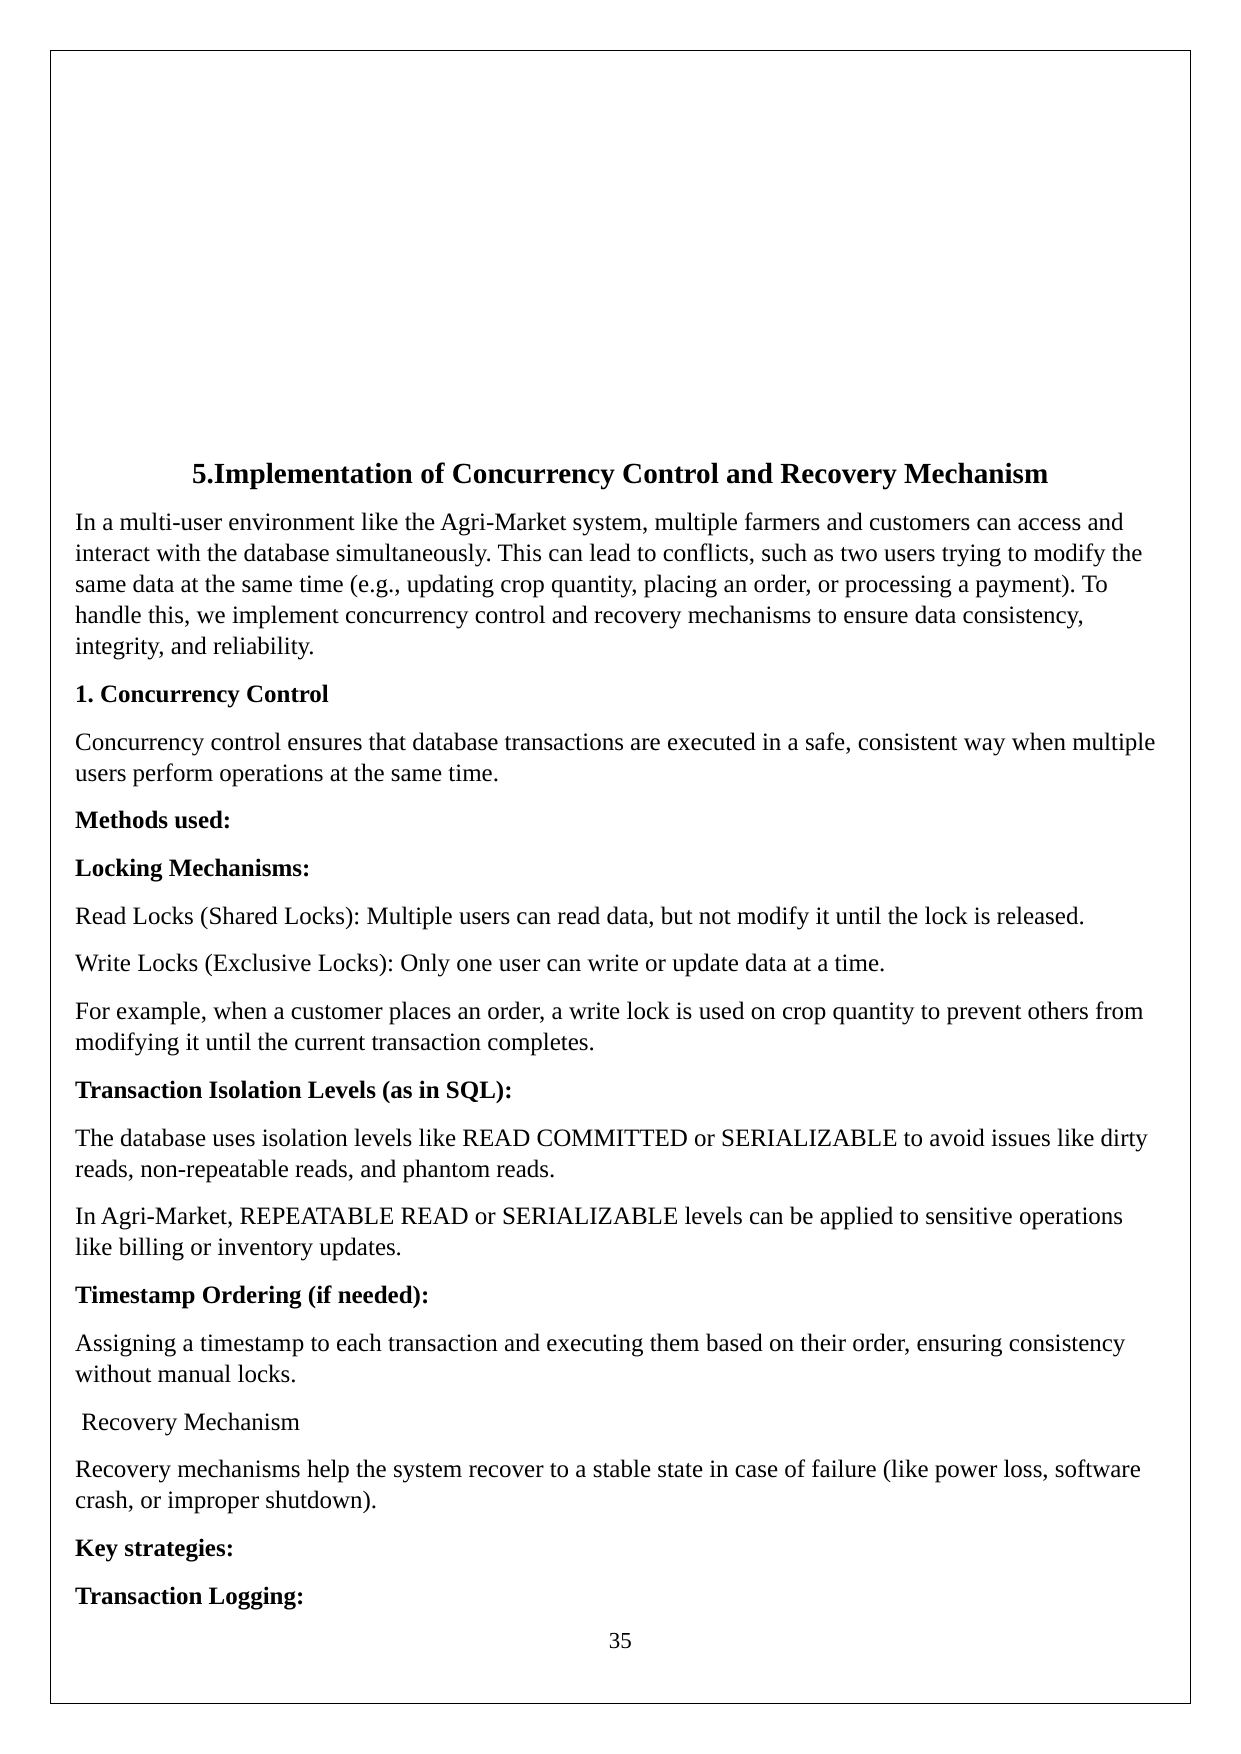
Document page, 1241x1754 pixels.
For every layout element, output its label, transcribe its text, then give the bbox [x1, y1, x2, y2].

text Assigning a timestamp to each transaction and executing them based on their order, ensuring consistency without manual locks. [75, 1328, 1165, 1388]
text Concurrency control ensures that database transactions are executed in a safe, consistent way when multiple users perform operations at the same time. [75, 727, 1165, 786]
text 1. Concurrency Control [75, 679, 1165, 708]
text Key strategies: [75, 1533, 1165, 1562]
text Methods used: [75, 805, 1165, 834]
text Transaction Logging: [75, 1581, 1165, 1609]
text Write Locks (Exclusive Locks): Only one user can write or update data at a time. [75, 948, 1165, 977]
text 5.Implementation of Concurrency Control and Recovery Mechanism [75, 457, 1165, 490]
text For example, when a customer places an order, a write lock is used on crop quantity to prevent others from modifying it until the current transaction completes. [75, 996, 1165, 1056]
text The database uses isolation levels like READ COMMITTED or SERIALIZABLE to avoid issues like dirty reads, non-repeatable reads, and phantom reads. [75, 1123, 1165, 1182]
text Transaction Isolation Levels (as in SQL): [75, 1075, 1165, 1104]
text Read Locks (Shared Locks): Multiple users can read data, but not modify it until the lock is released. [75, 901, 1165, 929]
text Timestamp Ordering (if needed): [75, 1280, 1165, 1309]
text Recovery mechanisms help the system recover to a stable state in case of failure (like power loss, software crash, or improper shutdown). [75, 1454, 1165, 1514]
text In a multi-user environment like the Agri-Market system, multiple farmers and customers can access and interact with the database simultaneously. This can lead to conflicts, such as two users trying to modify the same data at the same time (e.g., updating crop quantity, placing an order, or processing a payment). To handle this, we implement concurrency control and recovery mechanisms to ensure data consistency, integrity, and reliability. [75, 507, 1165, 660]
text Recovery Mechanism [75, 1407, 1165, 1435]
text Locking Mechanisms: [75, 853, 1165, 882]
text In Agri-Market, REPEATABLE READ or SERIALIZABLE levels can be applied to sensitive operations like billing or inventory updates. [75, 1201, 1165, 1261]
